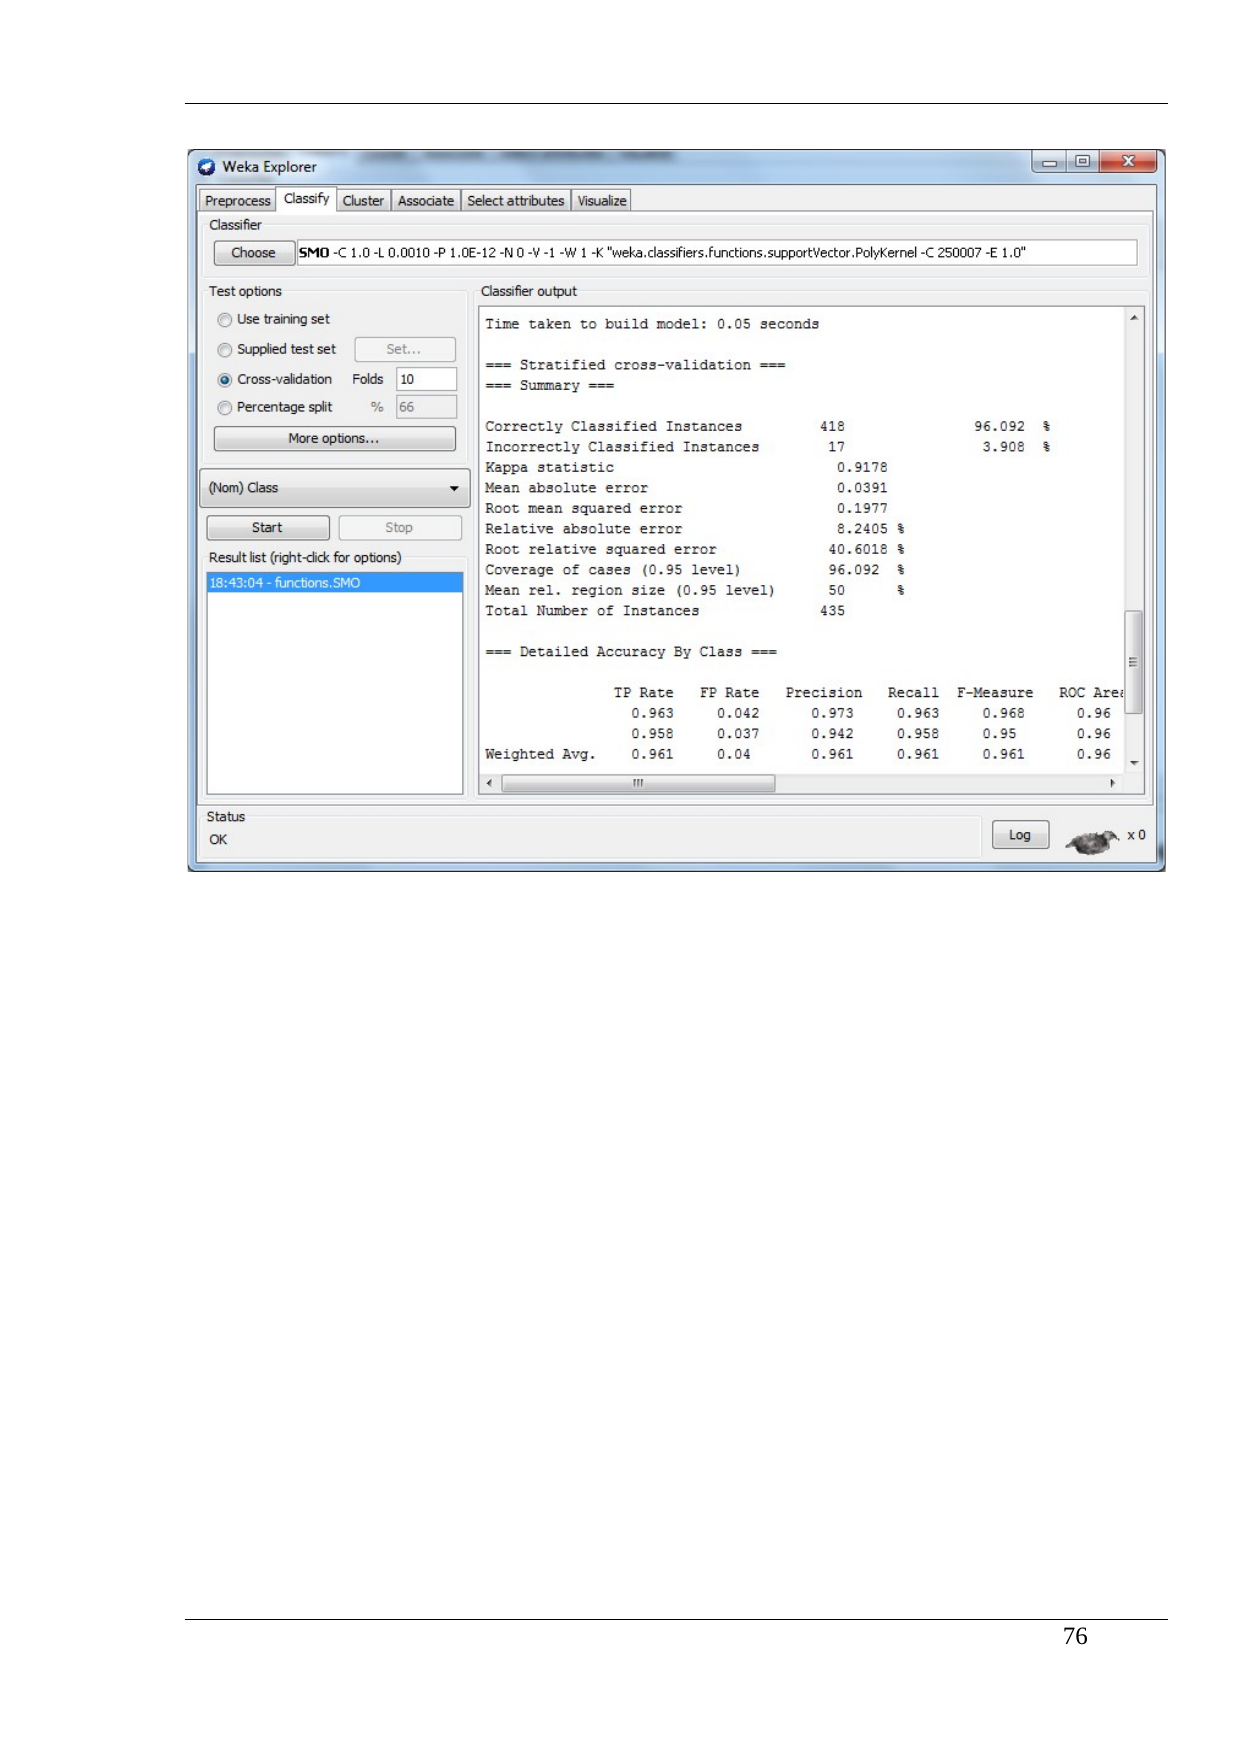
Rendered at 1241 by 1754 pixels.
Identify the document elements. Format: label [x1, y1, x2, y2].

picture [187, 149, 1166, 872]
